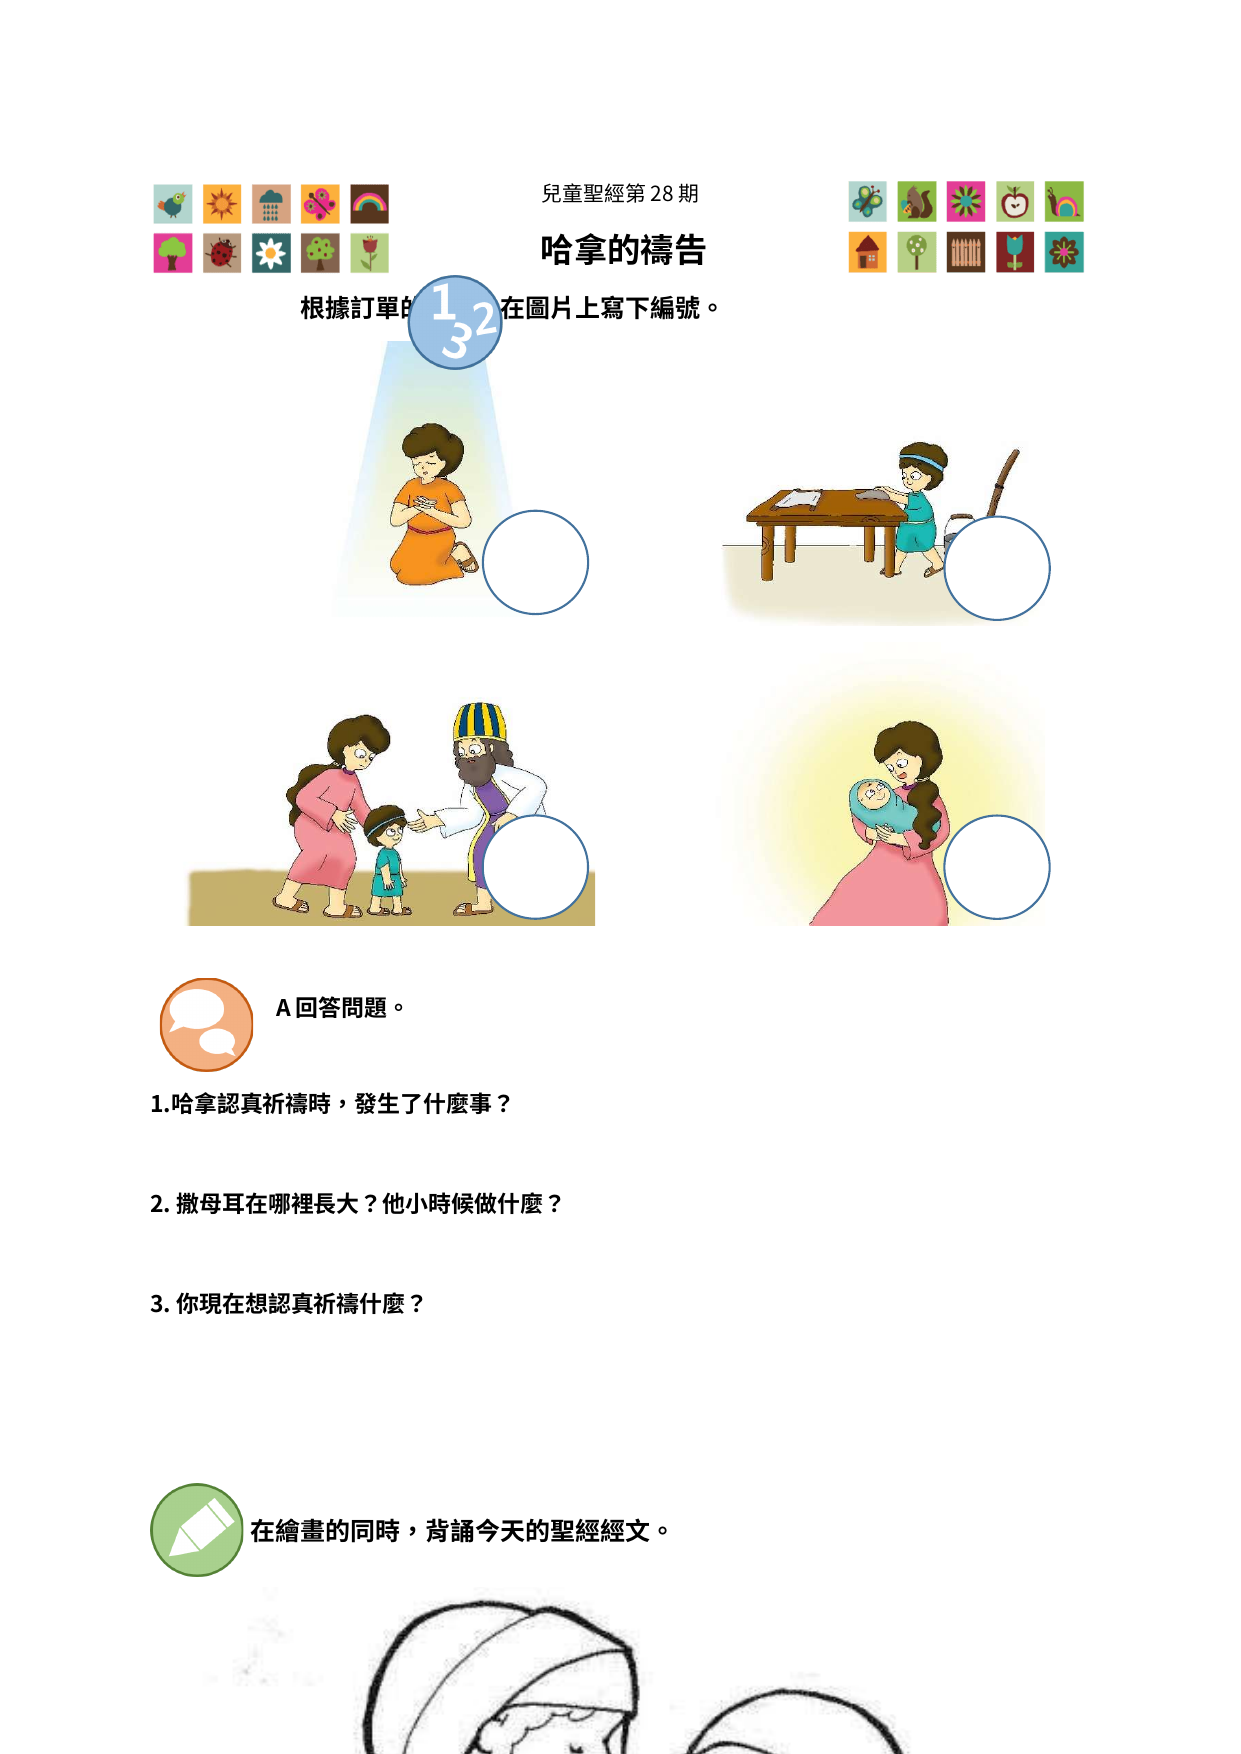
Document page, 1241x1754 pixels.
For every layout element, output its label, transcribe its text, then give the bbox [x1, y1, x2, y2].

picture [159, 978, 254, 1072]
picture [843, 179, 1085, 277]
text 兒童聖經第 28期 [150, 177, 1090, 207]
text 3. 你現在想認真祈禱什麼？ [150, 1286, 1090, 1319]
text 在繪畫的同時，背誦今天的聖經經文。 [244, 1511, 1090, 1547]
text 哈拿的禱告 [396, 224, 843, 272]
picture [188, 1587, 1045, 1754]
picture [150, 1483, 244, 1577]
picture [150, 642, 596, 926]
text 根據訂單的順序，在圖片上寫下編號。 [150, 289, 396, 325]
picture [150, 183, 596, 626]
picture [600, 342, 1046, 626]
text 2. 撒母耳在哪裡長大？他小時候做什麼？ [150, 1186, 1090, 1219]
text A回答問題。 [254, 989, 1090, 1023]
text 根據訂單的順序，在圖片上寫下編號。 [533, 289, 1090, 325]
picture [600, 642, 1046, 926]
text 1.哈拿認真祈禱時，發生了什麼事？ [150, 1086, 1090, 1119]
